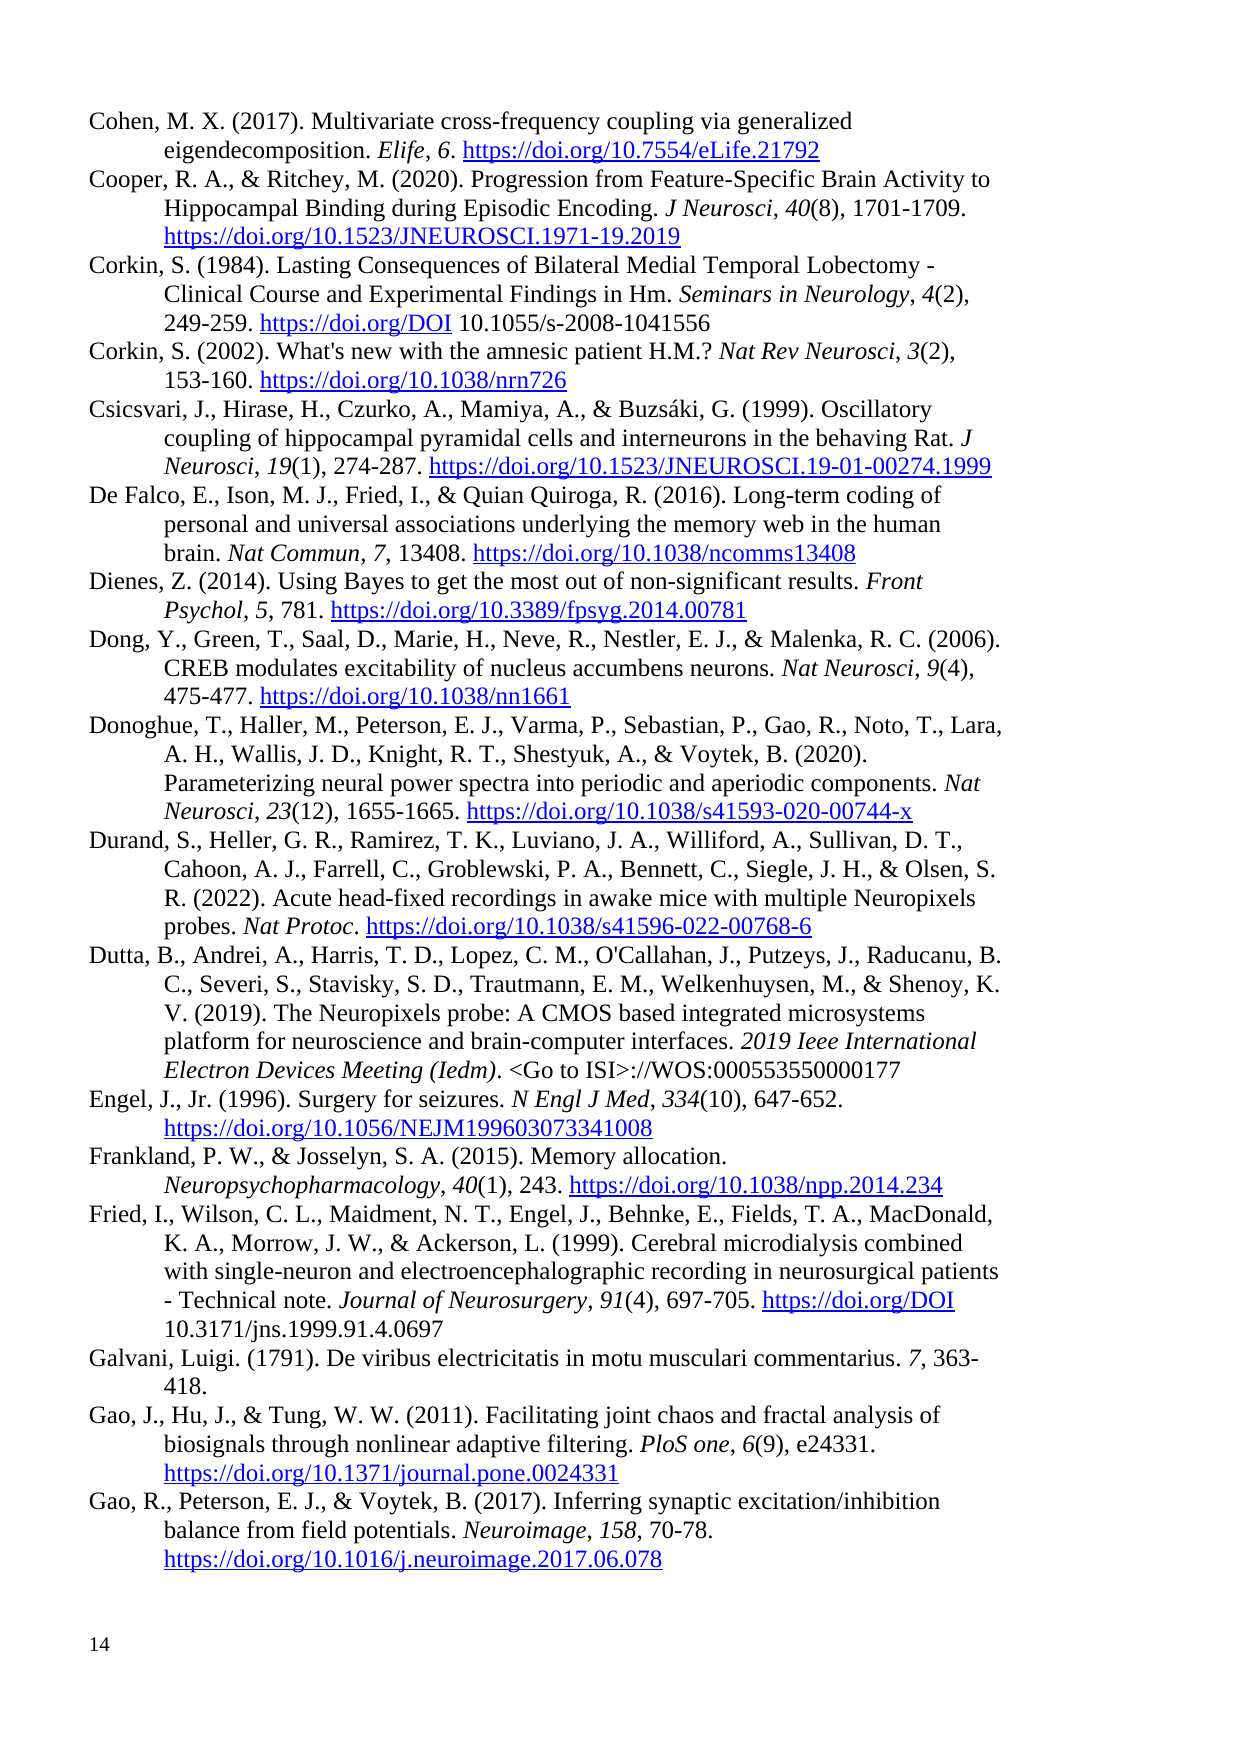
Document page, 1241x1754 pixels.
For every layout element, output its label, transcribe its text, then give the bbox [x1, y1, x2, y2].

text Durand, S., Heller, G. R., Ramirez, T. K., Luviano, J. A., Williford, A., Sullivan, D. T., Cahoon, A. J., Farrell, C., Groblewski, P. A., Bennett, C., Siegle, J. H., & Olsen, S. R. (2022). Acute head-fixed recordings in awake mice with multiple Neuropixels probes. Nat Protoc. https://doi.org/10.1038/s41596-022-00768-6 [89, 825, 1004, 940]
text De Falco, E., Ison, M. J., Fried, I., & Quian Quiroga, R. (2016). Long-term coding of personal and universal associations underlying the memory web in the human brain. Nat Commun, 7, 13408. https://doi.org/10.1038/ncomms13408 [89, 480, 1004, 566]
text Donoghue, T., Haller, M., Peterson, E. J., Varma, P., Sebastian, P., Gao, R., Noto, T., Lara, A. H., Wallis, J. D., Knight, R. T., Shestyuk, A., & Voytek, B. (2020). Parameterizing neural power spectra into periodic and aperiodic components. Nat Neurosci, 23(12), 1655-1665. https://doi.org/10.1038/s41593-020-00744-x [89, 710, 1004, 825]
text Engel, J., Jr. (1996). Surgery for seizures. N Engl J Med, 334(10), 647-652. https://doi.org/10.1056/NEJM199603073341008 [89, 1084, 1004, 1141]
text Dutta, B., Andrei, A., Harris, T. D., Lopez, C. M., O'Callahan, J., Putzeys, J., Raducanu, B. C., Severi, S., Stavisky, S. D., Trautmann, E. M., Welkenhuysen, M., & Shenoy, K. V. (2019). The Neuropixels probe: A CMOS based integrated microsystems platform for neuroscience and brain-computer interfaces. 2019 Ieee International Electron Devices Meeting (Iedm). <Go to ISI>://WOS:000553550000177 [89, 940, 1004, 1084]
text Fried, I., Wilson, C. L., Maidment, N. T., Engel, J., Behnke, E., Fields, T. A., MacDonald, K. A., Morrow, J. W., & Ackerson, L. (1999). Cerebral microdialysis combined with single-neuron and electroencephalographic recording in neurosurgical patients - Technical note. Journal of Neurosurgery, 91(4), 697-705. https://doi.org/DOI 10.3171/jns.1999.91.4.0697 [89, 1199, 1004, 1343]
text Gao, J., Hu, J., & Tung, W. W. (2011). Facilitating joint chaos and fractal analysis of biosignals through nonlinear adaptive filtering. PloS one, 6(9), e24331. https://doi.org/10.1371/journal.pone.0024331 [89, 1400, 1004, 1486]
text Galvani, Luigi. (1791). De viribus electricitatis in motu musculari commentarius. 7, 363-418. [89, 1343, 1004, 1400]
text Csicsvari, J., Hirase, H., Czurko, A., Mamiya, A., & Buzsáki, G. (1999). Oscillatory coupling of hippocampal pyramidal cells and interneurons in the behaving Rat. J Neurosci, 19(1), 274-287. https://doi.org/10.1523/JNEUROSCI.19-01-00274.1999 [89, 394, 1004, 480]
text Frankland, P. W., & Josselyn, S. A. (2015). Memory allocation. Neuropsychopharmacology, 40(1), 243. https://doi.org/10.1038/npp.2014.234 [89, 1141, 1004, 1199]
text Cooper, R. A., & Ritchey, M. (2020). Progression from Feature-Specific Brain Activity to Hippocampal Binding during Episodic Encoding. J Neurosci, 40(8), 1701-1709. https://doi.org/10.1523/JNEUROSCI.1971-19.2019 [89, 164, 1004, 250]
text Corkin, S. (1984). Lasting Consequences of Bilateral Medial Temporal Lobectomy - Clinical Course and Experimental Findings in Hm. Seminars in Neurology, 4(2), 249-259. https://doi.org/DOI 10.1055/s-2008-1041556 [89, 250, 1004, 336]
text Dong, Y., Green, T., Saal, D., Marie, H., Neve, R., Nestler, E. J., & Malenka, R. C. (2006). CREB modulates excitability of nucleus accumbens neurons. Nat Neurosci, 9(4), 475-477. https://doi.org/10.1038/nn1661 [89, 624, 1004, 710]
text Dienes, Z. (2014). Using Bayes to get the most out of non-significant results. Front Psychol, 5, 781. https://doi.org/10.3389/fpsyg.2014.00781 [89, 566, 1004, 624]
text Gao, R., Peterson, E. J., & Voytek, B. (2017). Inferring synaptic excitation/inhibition balance from field potentials. Neuroimage, 158, 70-78. https://doi.org/10.1016/j.neuroimage.2017.06.078 [89, 1486, 1004, 1573]
text Corkin, S. (2002). What's new with the amnesic patient H.M.? Nat Rev Neurosci, 3(2), 153-160. https://doi.org/10.1038/nrn726 [89, 336, 1004, 394]
text Cohen, M. X. (2017). Multivariate cross-frequency coupling via generalized eigendecomposition. Elife, 6. https://doi.org/10.7554/eLife.21792 [89, 106, 1004, 164]
